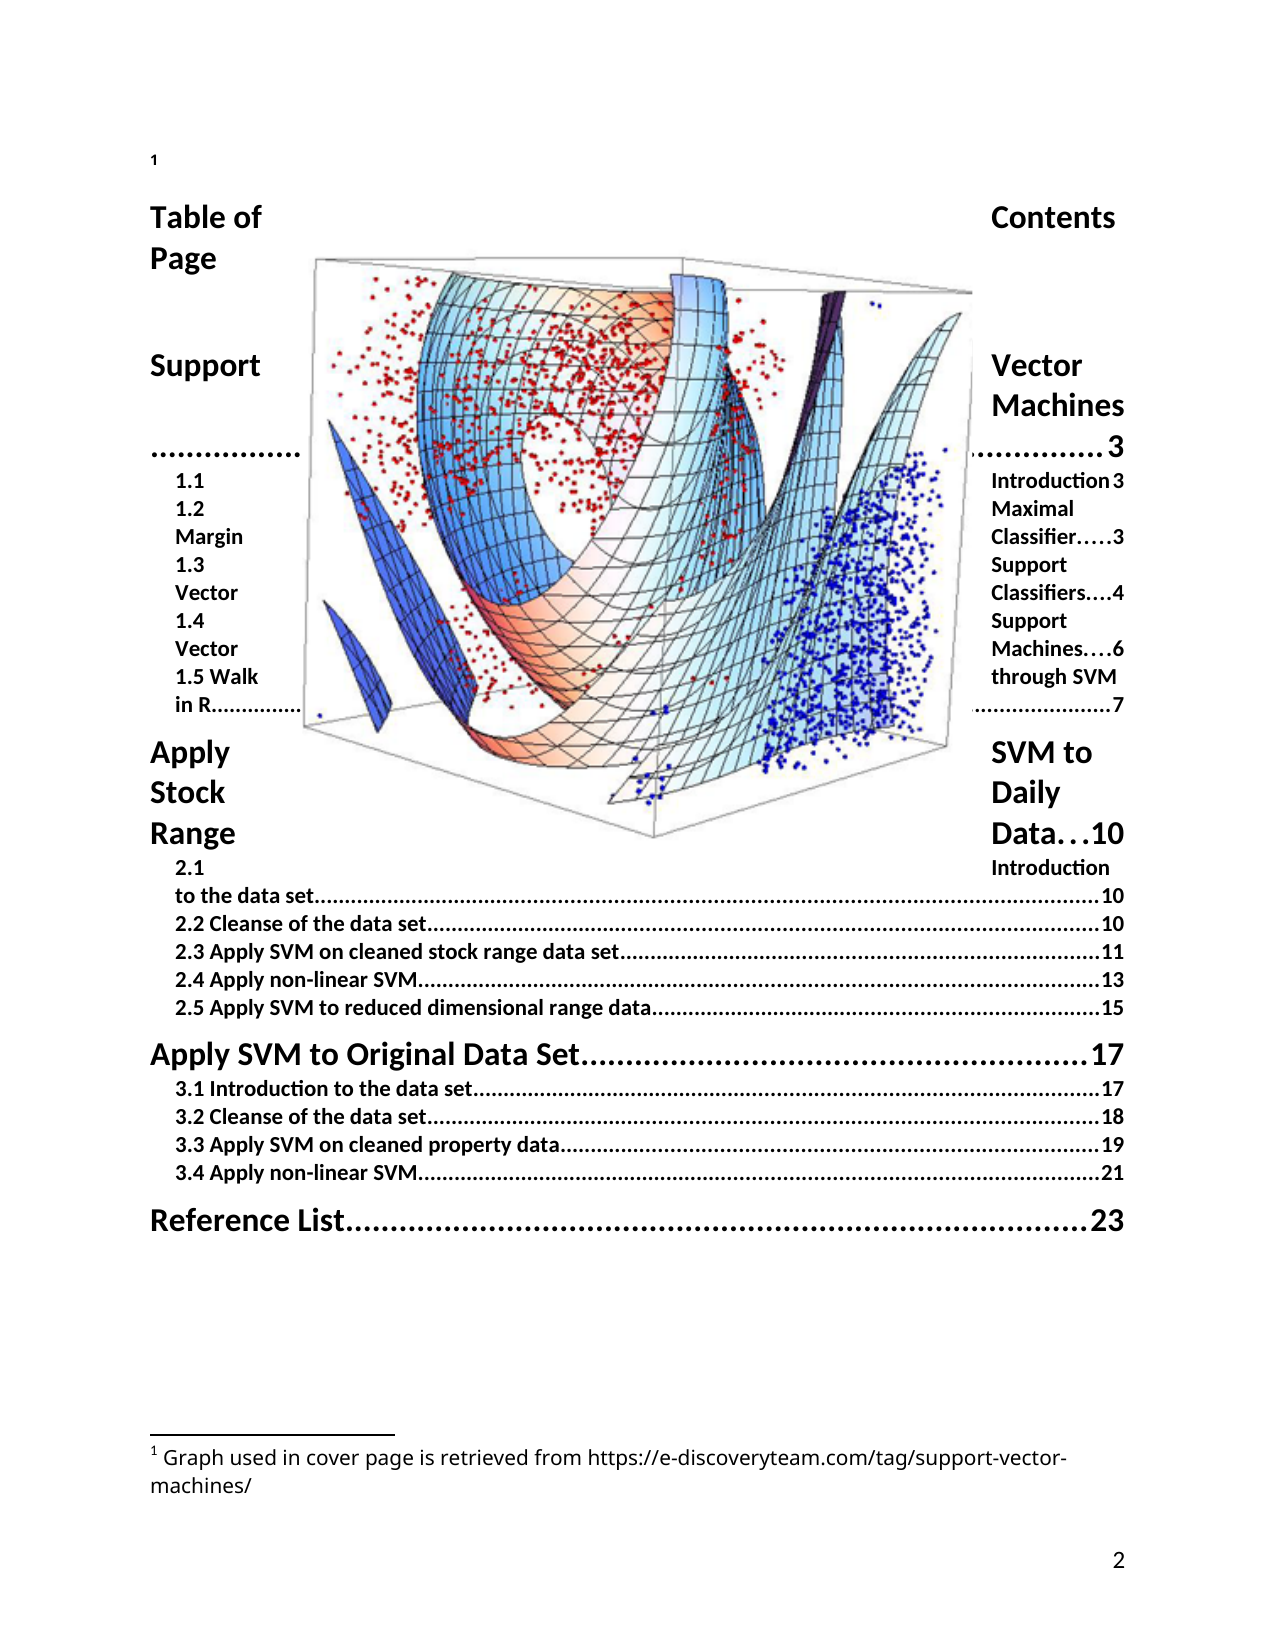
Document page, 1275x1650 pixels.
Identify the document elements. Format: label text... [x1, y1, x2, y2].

text 1.2 Maximal Margin Classifier 3 [175, 494, 302, 550]
text 2.5 Apply SVM to reduced dimensional range data 15 [175, 993, 1125, 1021]
text Apply SVM to Stock Daily Range Data 10 [150, 731, 302, 853]
text 2.2 Cleanse of the data set 10 [175, 909, 1125, 937]
text 1.2 Maximal Margin Classifier 3 [973, 494, 1125, 550]
text 1.4 Support Vector Machines 6 [973, 606, 1125, 662]
text 2.4 Apply non-linear SVM 13 [175, 965, 1125, 993]
picture [302, 232, 973, 857]
text Table of Contents Page [150, 197, 1125, 278]
text Apply SVM to Stock Daily Range Data 10 [973, 731, 1125, 853]
text 2.1 Introduction to the data set 10 [175, 853, 1125, 909]
text 1.5 Walk through SVM in R 7 [973, 662, 1125, 718]
text 3.1 Introduction to the data set 17 [175, 1074, 1125, 1102]
text 1.3 Support Vector Classifiers 4 [175, 550, 302, 606]
text 3.3 Apply SVM on cleaned property data 19 [175, 1130, 1125, 1158]
text 3.4 Apply non-linear SVM 21 [175, 1158, 1125, 1186]
text Reference List 23 [150, 1199, 1125, 1239]
text 1.3 Support Vector Classifiers 4 [973, 550, 1125, 606]
text 1.1 Introduction 3 [973, 466, 1125, 494]
text Support Vector Machines 3 [973, 344, 1125, 466]
text 2.3 Apply SVM on cleaned stock range data set 11 [175, 937, 1125, 965]
text Support Vector Machines 3 [150, 344, 302, 466]
text 3.2 Cleanse of the data set 18 [175, 1102, 1125, 1130]
text 1.5 Walk through SVM in R 7 [175, 662, 302, 718]
text 1.4 Support Vector Machines 6 [175, 606, 302, 662]
text 1.1 Introduction 3 [175, 466, 302, 494]
text Apply SVM to Original Data Set 17 [150, 1033, 1125, 1074]
